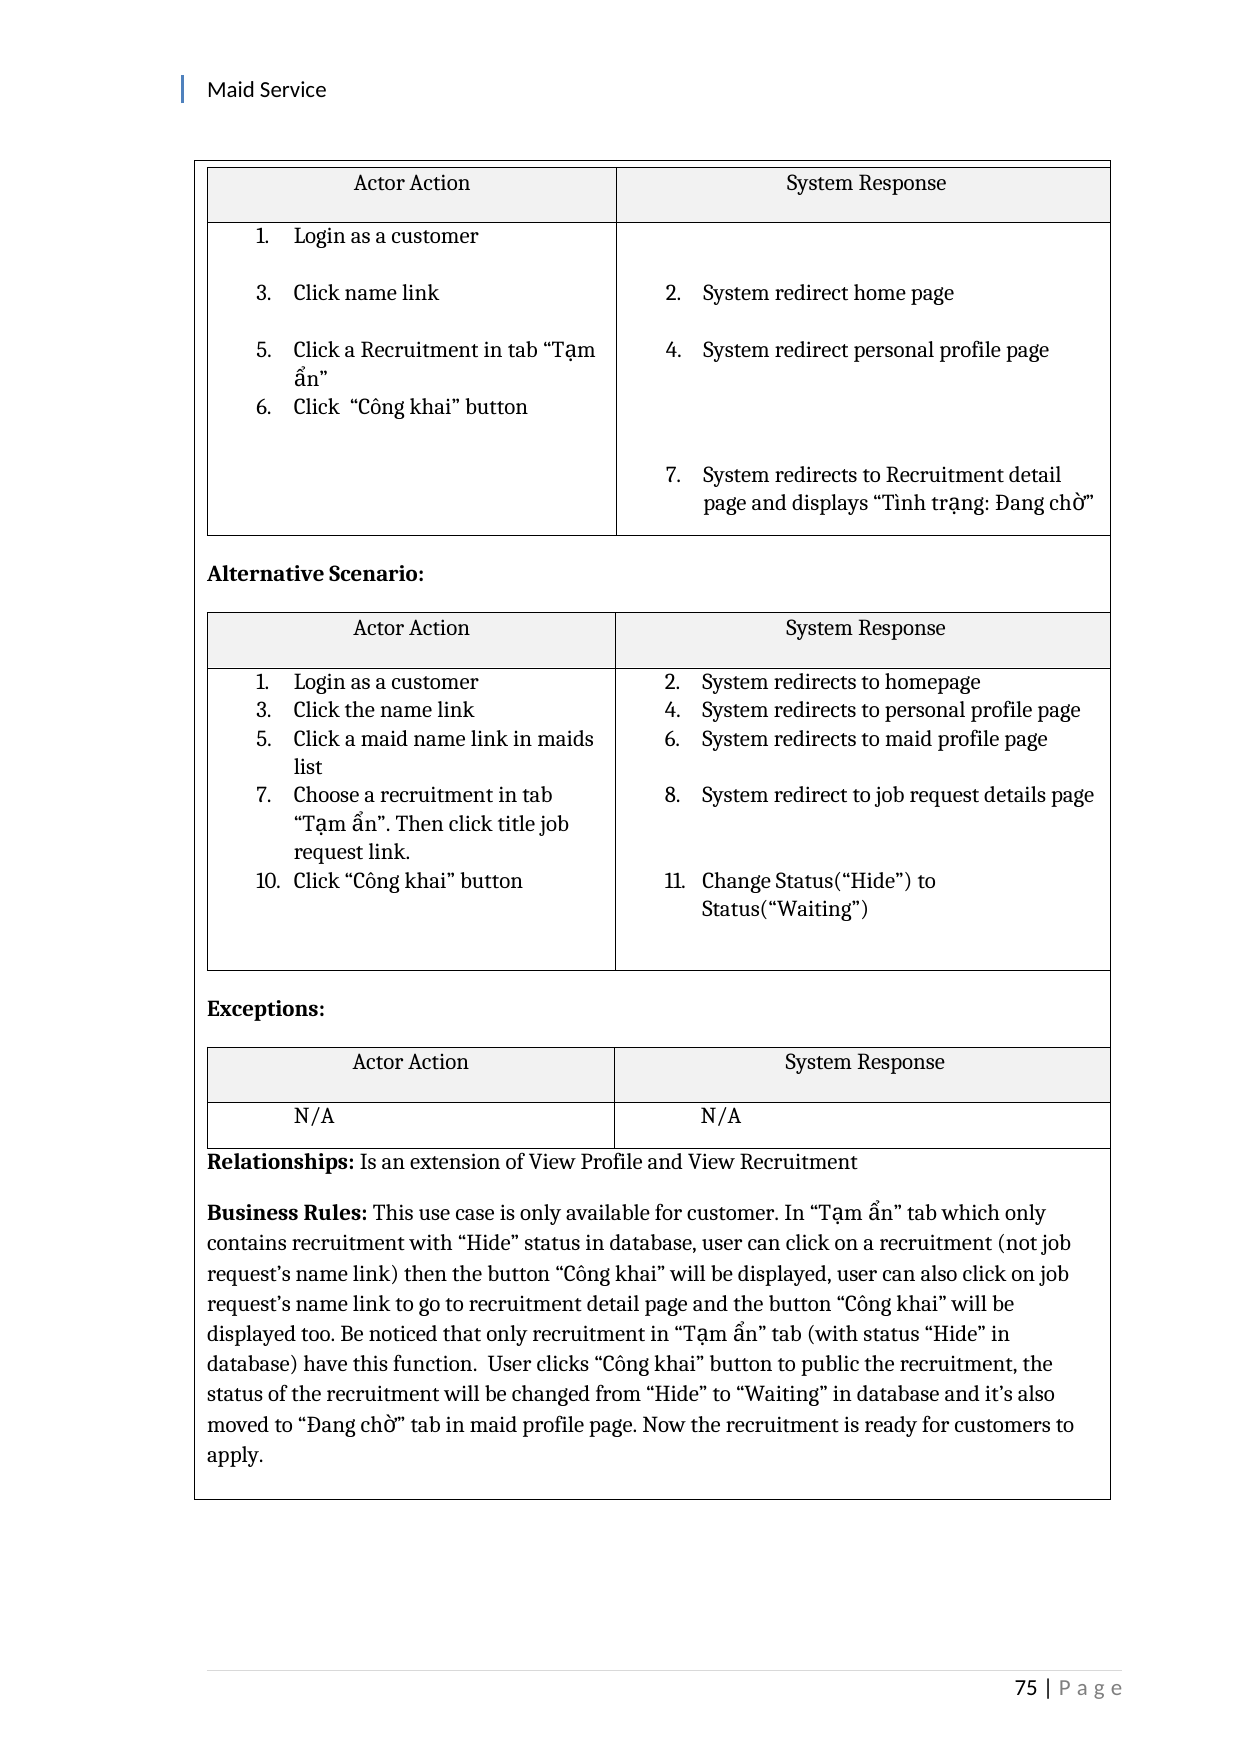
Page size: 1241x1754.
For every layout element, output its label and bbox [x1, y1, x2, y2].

table_cell [195, 161, 1110, 1499]
